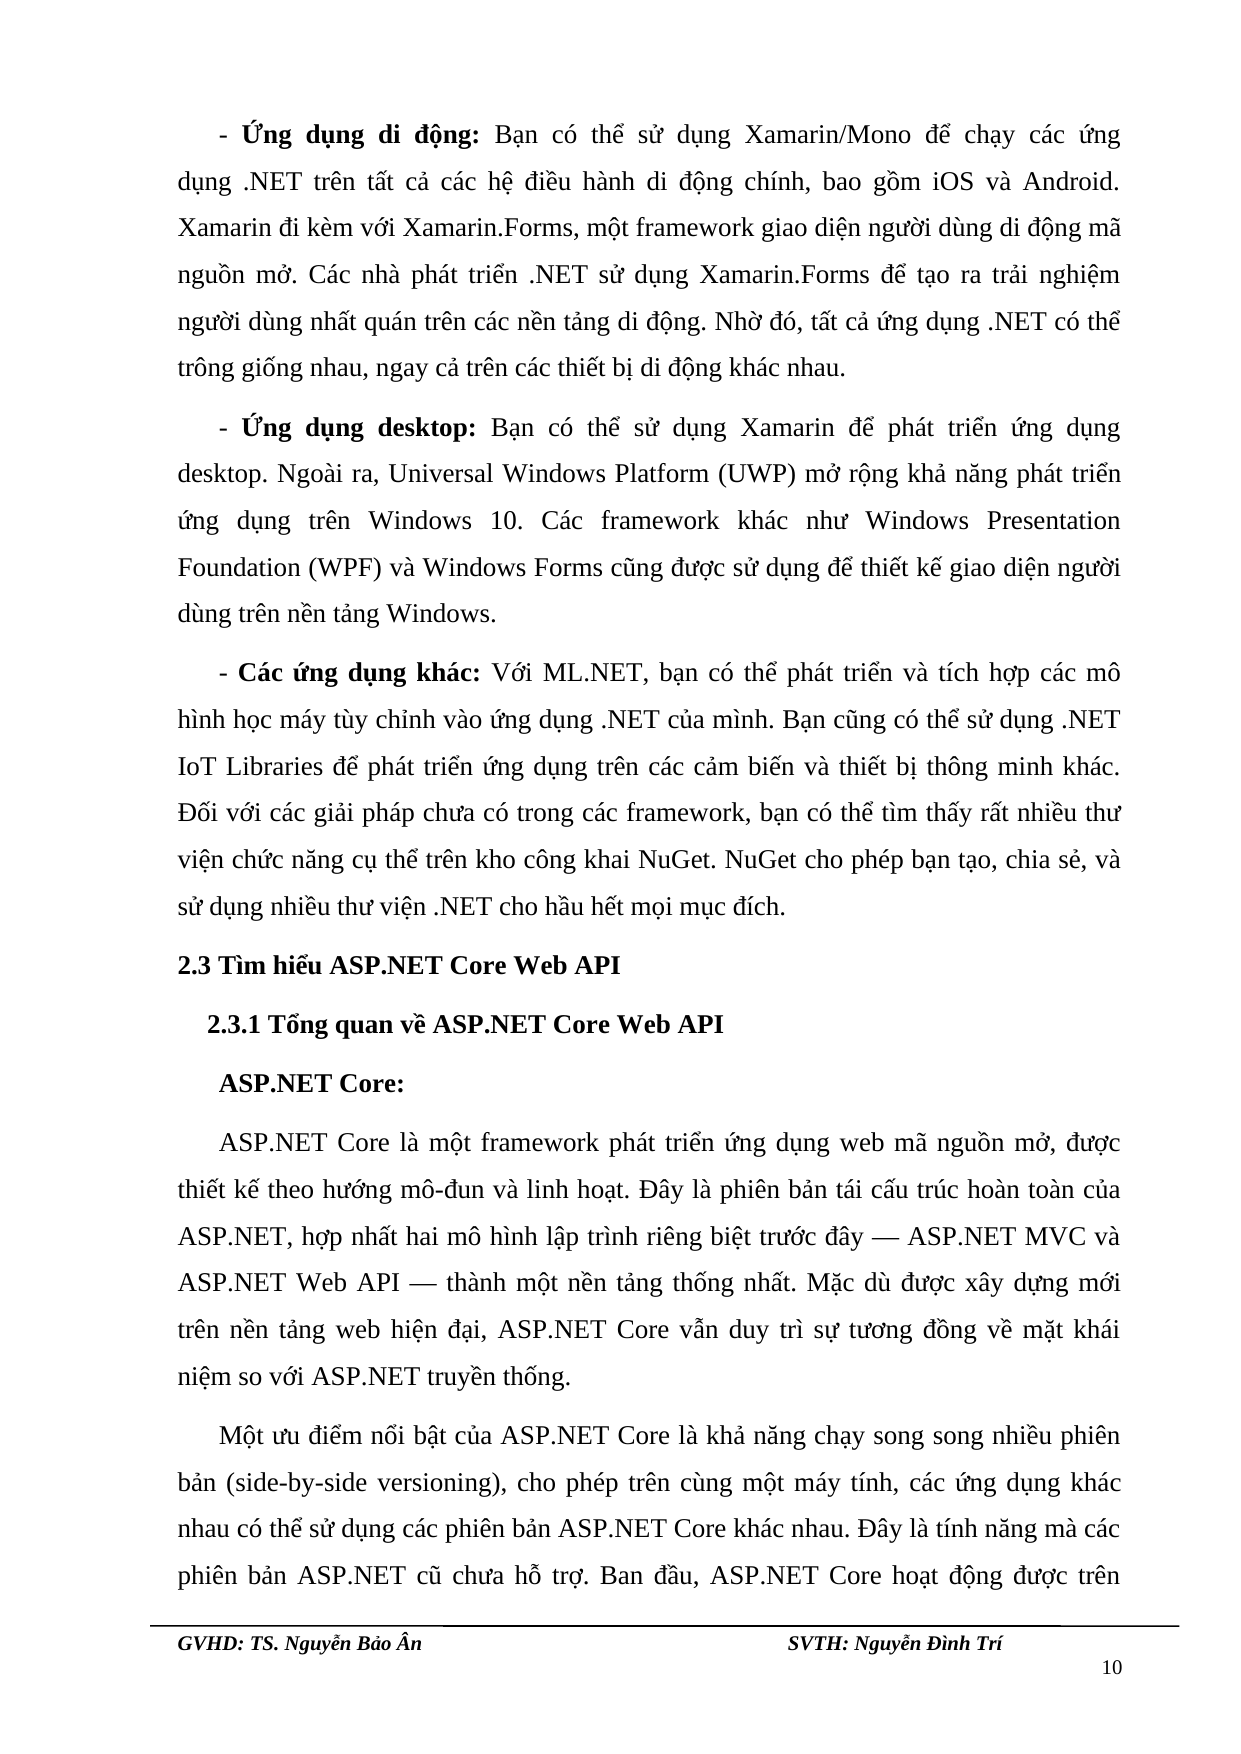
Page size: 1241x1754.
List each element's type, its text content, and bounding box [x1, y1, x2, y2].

text ASP.NET Core: [177, 1067, 1122, 1098]
text - Các ứng dụng khác: Với ML.NET, bạn có thể phát triển và tích hợp các mô hình học máy tùy chỉnh vào ứng dụng .NET của mình. Bạn cũng có thể sử dụng .NET IoT Libraries để phát triển ứng dụng trên các cảm biến và thiết bị thông minh khác. Đối với các giải pháp chưa có trong các framework, bạn có thể tìm thấy rất nhiều thư viện chức năng cụ thể trên kho công khai NuGet. NuGet cho phép bạn tạo, chia sẻ, và sử dụng nhiều thư viện .NET cho hầu hết mọi mục đích. [177, 656, 1122, 921]
text ASP.NET Core là một framework phát triển ứng dụng web mã nguồn mở, được thiết kế theo hướng mô-đun và linh hoạt. Đây là phiên bản tái cấu trúc hoàn toàn của ASP.NET, hợp nhất hai mô hình lập trình riêng biệt trước đây — ASP.NET MVC và ASP.NET Web API — thành một nền tảng thống nhất. Mặc dù được xây dựng mới trên nền tảng web hiện đại, ASP.NET Core vẫn duy trì sự tương đồng về mặt khái niệm so với ASP.NET truyền thống. [177, 1126, 1122, 1391]
text - Ứng dụng desktop: Bạn có thể sử dụng Xamarin để phát triển ứng dụng desktop. Ngoài ra, Universal Windows Platform (UWP) mở rộng khả năng phát triển ứng dụng trên Windows 10. Các framework khác như Windows Presentation Foundation (WPF) và Windows Forms cũng được sử dụng để thiết kế giao diện người dùng trên nền tảng Windows. [177, 411, 1122, 628]
subtitle Tổng quan về ASP.NET Core Web API [207, 1008, 1122, 1039]
text - Ứng dụng di động: Bạn có thể sử dụng Xamarin/Mono để chạy các ứng dụng .NET trên tất cả các hệ điều hành di động chính, bao gồm iOS và Android. Xamarin đi kèm với Xamarin.Forms, một framework giao diện người dùng di động mã nguồn mở. Các nhà phát triển .NET sử dụng Xamarin.Forms để tạo ra trải nghiệm người dùng nhất quán trên các nền tảng di động. Nhờ đó, tất cả ứng dụng .NET có thể trông giống nhau, ngay cả trên các thiết bị di động khác nhau. [177, 118, 1122, 383]
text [177, 1419, 1122, 1590]
subtitle Tìm hiểu ASP.NET Core Web API [177, 949, 1122, 980]
